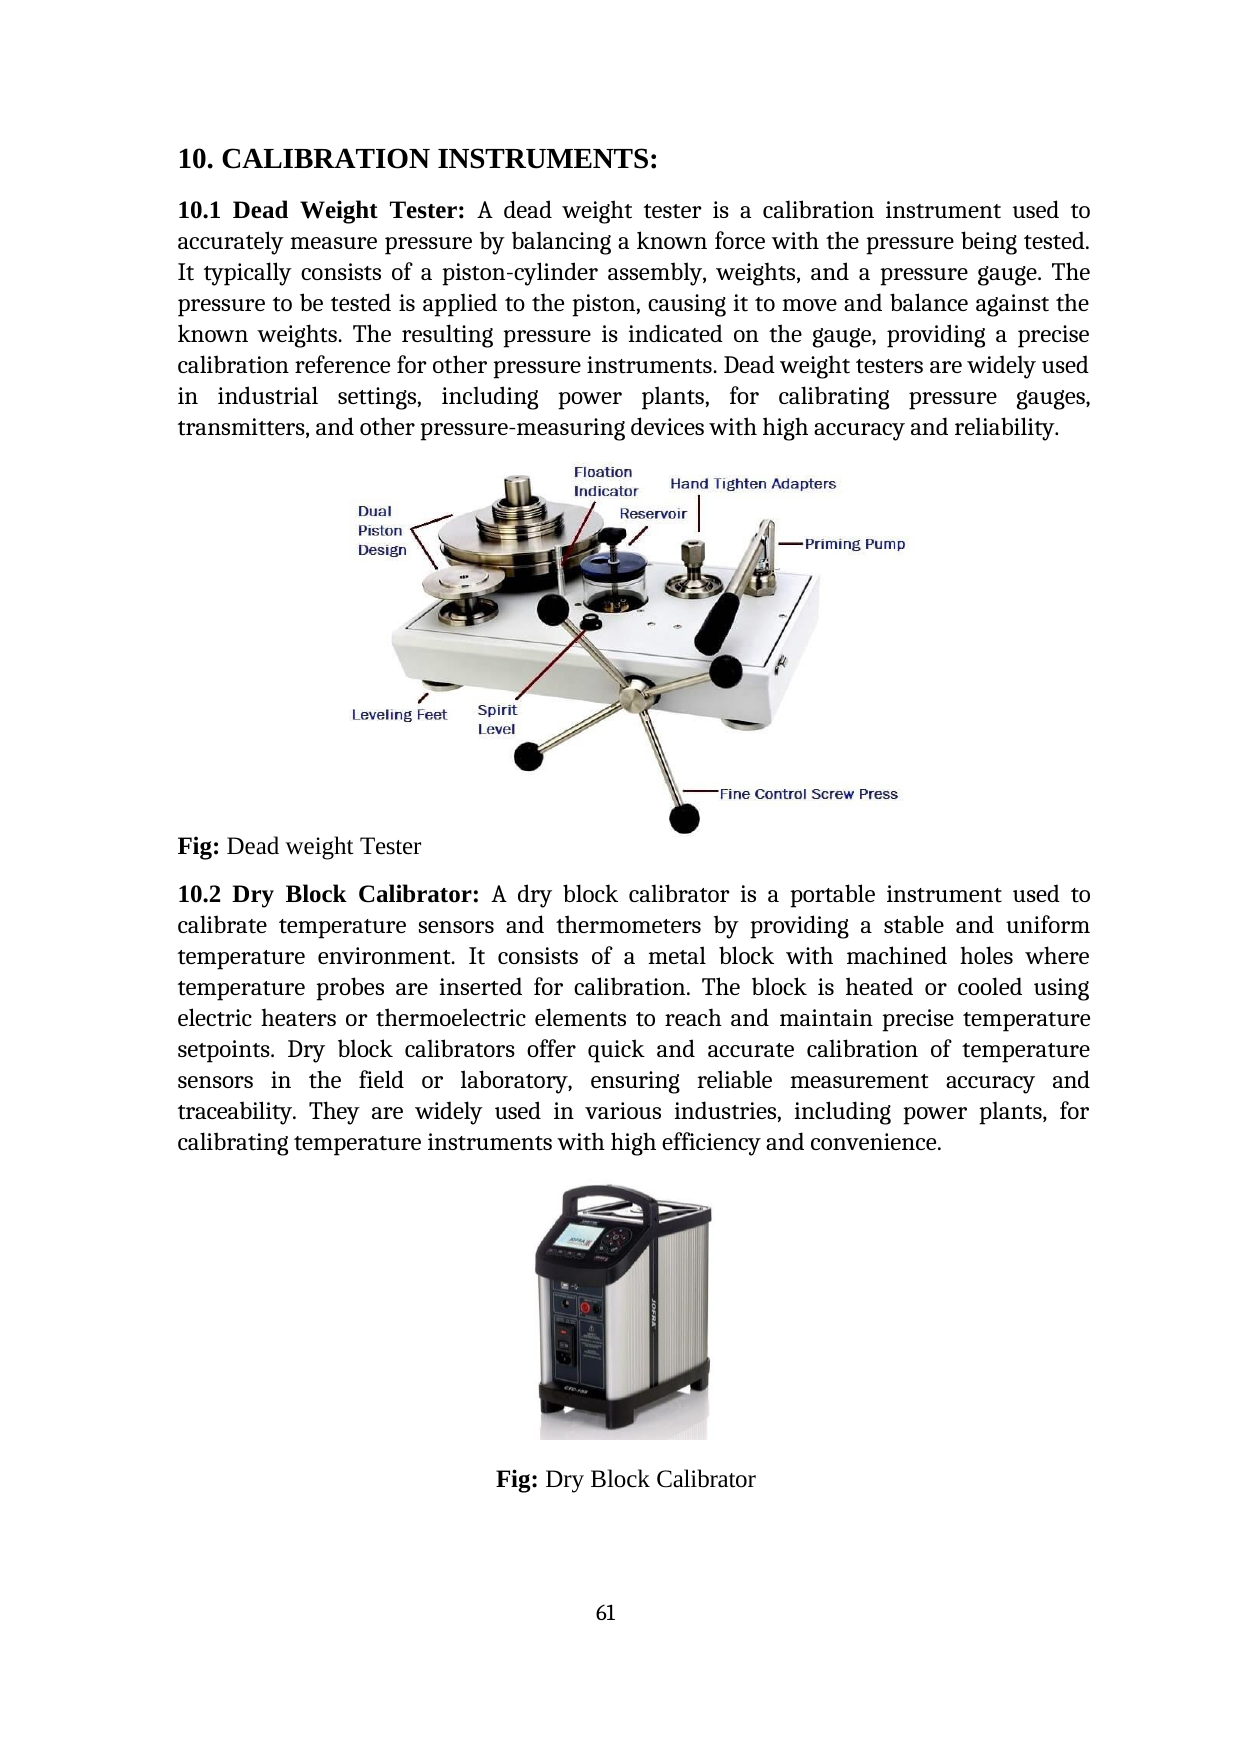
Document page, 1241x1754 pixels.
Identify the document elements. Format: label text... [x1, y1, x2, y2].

picture [531, 1179, 715, 1440]
text Fig: Dry Block Calibrator [496, 1464, 1107, 1493]
picture [348, 462, 915, 831]
list 10.2 Dry Block Calibrator: A dry block calibrator is a portable instrument used to calibrate temperature sensors and thermometers by providing a stable and uniform temperature environment. It consists of a metal block with machined holes where temperature probes are inserted for calibration. The block is heated or cooled using electric heaters or thermoelectric elements to reach and maintain precise temperature setpoints. Dry block calibrators offer quick and accurate calibration of temperature sensors in the field or laboratory, ensuring reliable measurement accuracy and traceability. They are widely used in various industries, including power plants, for calibrating temperature instruments with high efficiency and convenience. [177, 879, 1091, 1157]
subtitle 10. CALIBRATION INSTRUMENTS: [177, 142, 1107, 175]
list 10.1 Dead Weight Tester: A dead weight tester is a calibration instrument used to accurately measure pressure by balancing a known force with the pressure being tested. It typically consists of a piston-cylinder assembly, weights, and a pressure gauge. The pressure to be tested is applied to the piston, causing it to move and balance against the known weights. The resulting pressure is indicated on the gauge, providing a precise calibration reference for other pressure instruments. Dead weight testers are widely used in industrial settings, including power plants, for calibrating pressure gauges, transmitters, and other pressure-measuring devices with high accuracy and reliability. [177, 195, 1091, 442]
text Fig: Dead weight Tester [177, 831, 1107, 860]
